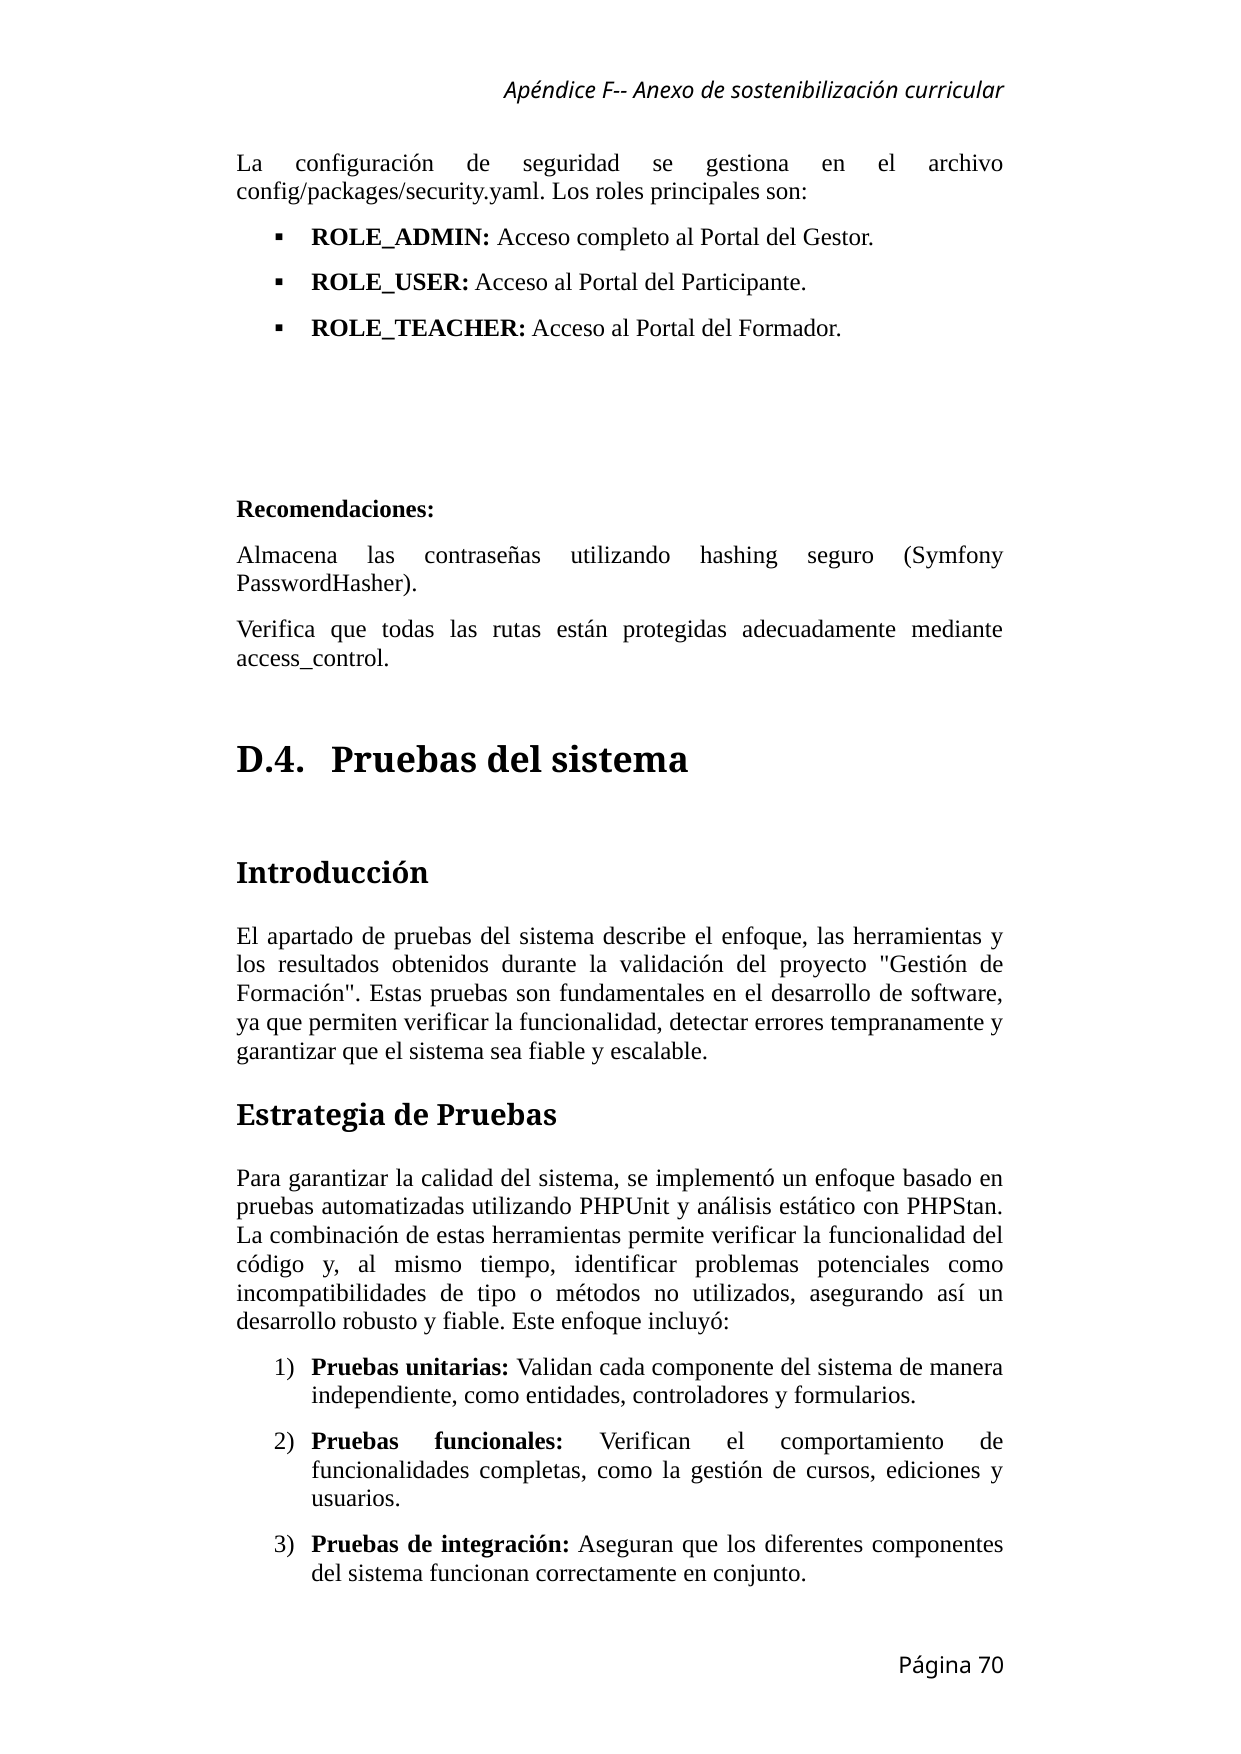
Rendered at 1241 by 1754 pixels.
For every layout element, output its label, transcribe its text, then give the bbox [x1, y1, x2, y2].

list ROLE_TEACHER: Acceso al Portal del Formador. [274, 313, 1004, 341]
text Recomendaciones: [236, 494, 1004, 523]
list Pruebas de integración: Aseguran que los diferentes componentes del sistema funcionan correctamente en conjunto. [274, 1529, 1004, 1586]
list Pruebas unitarias: Validan cada componente del sistema de manera independiente, como entidades, controladores y formularios. [274, 1352, 1004, 1409]
text El apartado de pruebas del sistema describe el enfoque, las herramientas y los resultados obtenidos durante la validación del proyecto "Gestión de Formación". Estas pruebas son fundamentales en el desarrollo de software, ya que permiten verificar la funcionalidad, detectar errores tempranamente y garantizar que el sistema sea fiable y escalable. [236, 921, 1004, 1064]
subtitle Pruebas del sistema [236, 733, 1004, 783]
text La configuración de seguridad se gestiona en el archivo config/packages/security.yaml. Los roles principales son: [236, 148, 1004, 205]
text Introducción [236, 852, 1004, 892]
text Almacena las contraseñas utilizando hashing seguro (Symfony PasswordHasher). [236, 540, 1004, 597]
text Para garantizar la calidad del sistema, se implementó un enfoque basado en pruebas automatizadas utilizando PHPUnit y análisis estático con PHPStan. La combinación de estas herramientas permite verificar la funcionalidad del código y, al mismo tiempo, identificar problemas potenciales como incompatibilidades de tipo o métodos no utilizados, asegurando así un desarrollo robusto y fiable. Este enfoque incluyó: [236, 1163, 1004, 1335]
text Estrategia de Pruebas [236, 1094, 1004, 1133]
list ROLE_ADMIN: Acceso completo al Portal del Gestor. [274, 222, 1004, 251]
list Pruebas funcionales: Verifican el comportamiento de funcionalidades completas, como la gestión de cursos, ediciones y usuarios. [274, 1426, 1004, 1512]
text Verifica que todas las rutas están protegidas adecuadamente mediante access_control. [236, 614, 1004, 671]
list ROLE_USER: Acceso al Portal del Participante. [274, 267, 1004, 296]
